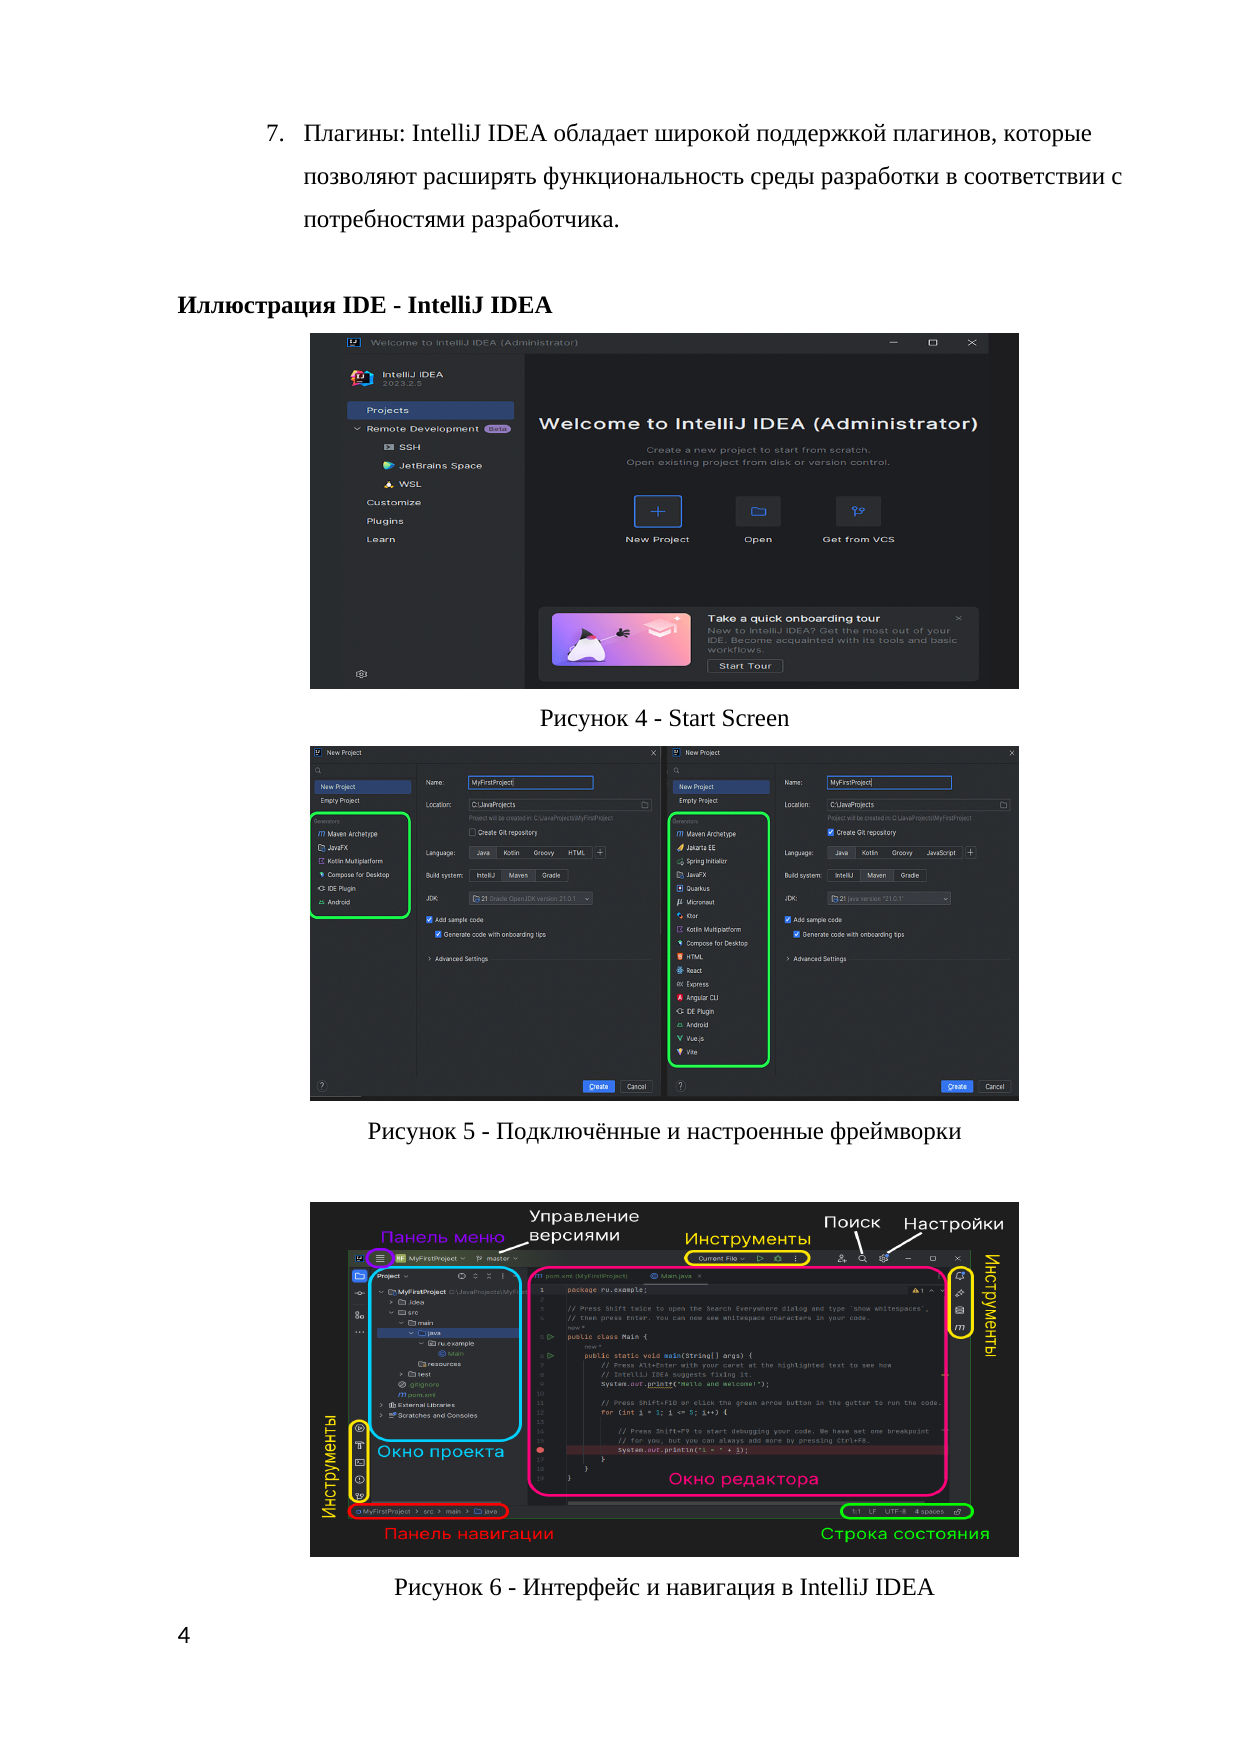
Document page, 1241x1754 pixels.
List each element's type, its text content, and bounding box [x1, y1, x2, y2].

picture [310, 1202, 1019, 1557]
list Плагины: IntelliJ IDEA обладает широкой поддержкой плагинов, которые позволяют расширять функциональность среды разработки в соответствии с потребностями разработчика. [266, 118, 1152, 233]
text Иллюстрация IDE - IntelliJ IDEA [177, 291, 1152, 319]
picture [310, 746, 1019, 1101]
text Рисунок 6 - Интерфейс и навигация в IntelliJ IDEA [177, 1572, 1152, 1601]
picture [310, 333, 1019, 689]
text Рисунок 4 - Start Screen‎ [177, 703, 1152, 732]
text Рисунок 5 - Подключённые и настроенные фреймворки [177, 1116, 1152, 1145]
